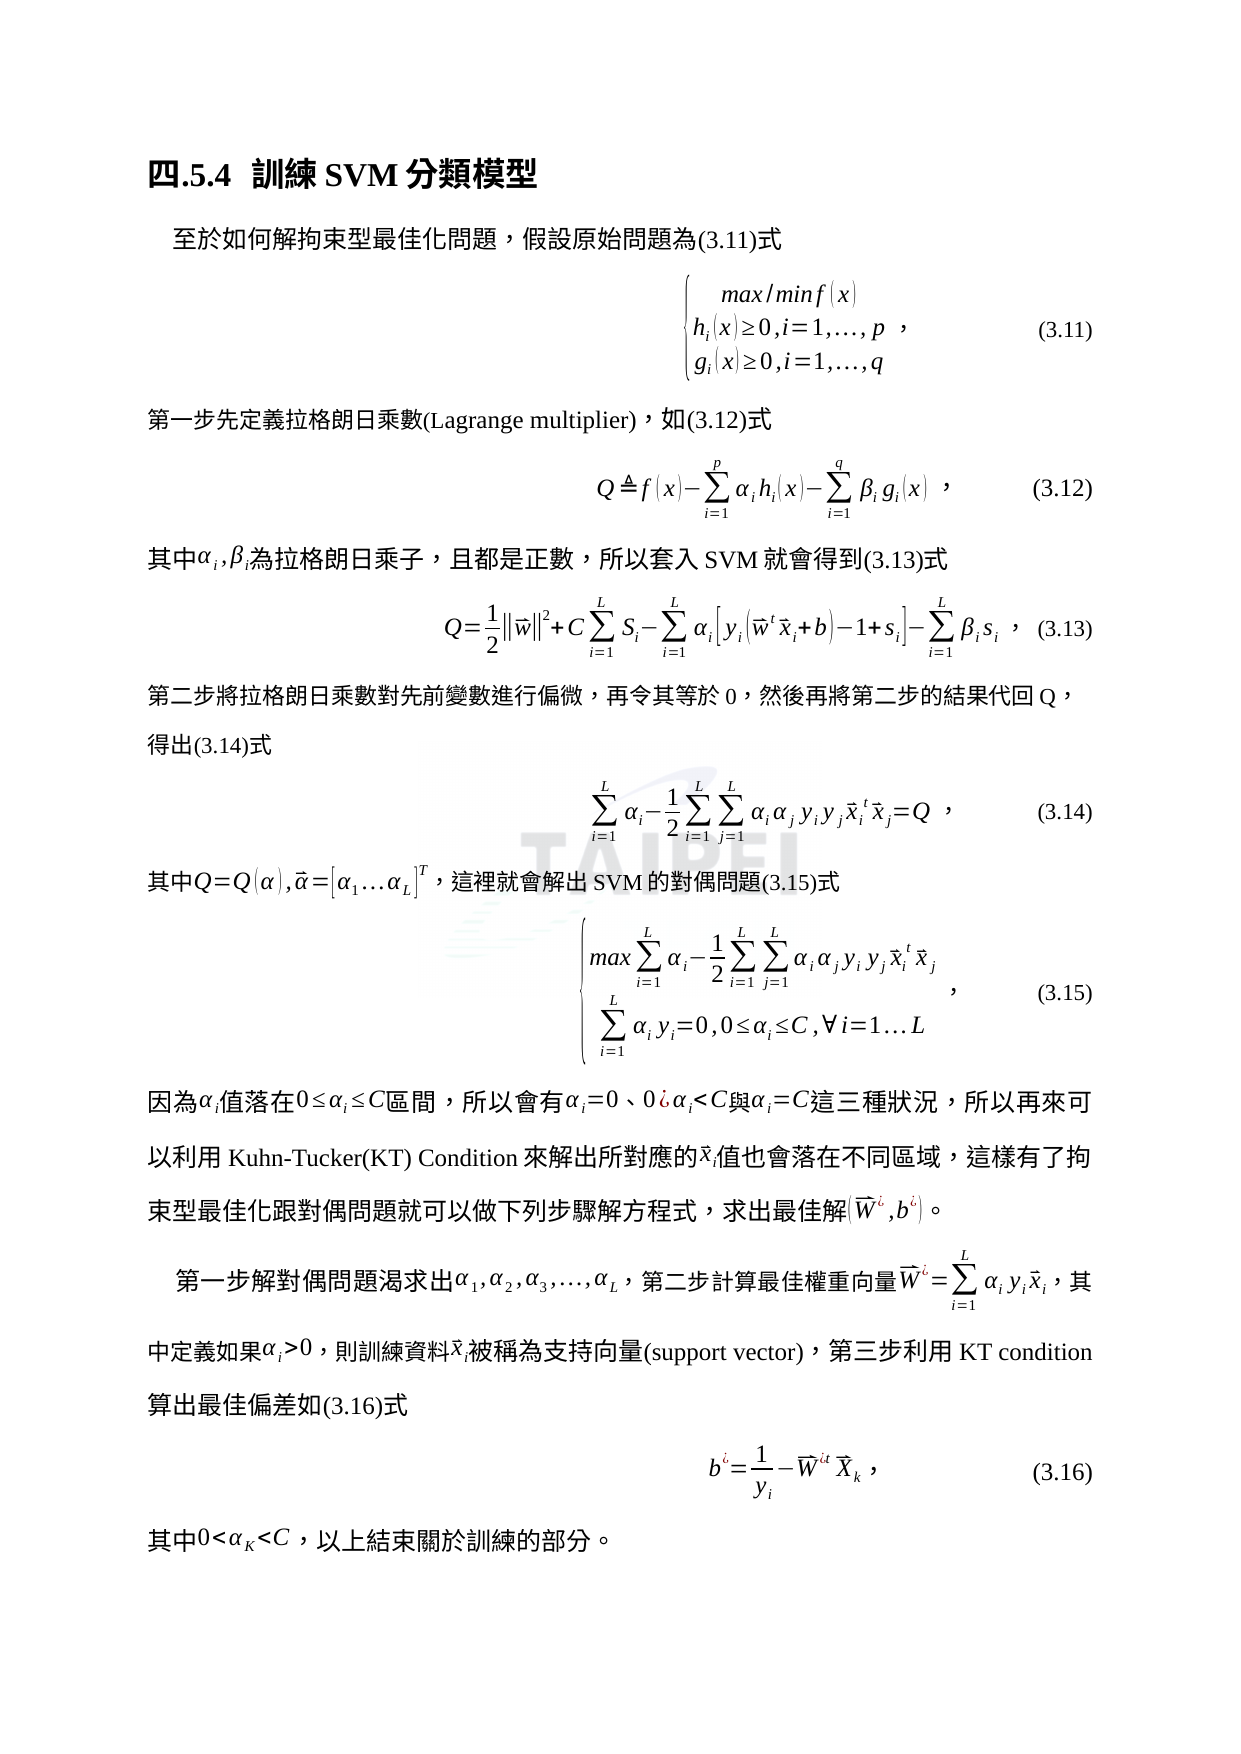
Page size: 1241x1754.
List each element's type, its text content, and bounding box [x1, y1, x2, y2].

text 其中為拉格朗日乘子，且都是正數，所以套入SVM就會得到(3.13)式 [148, 539, 1092, 576]
text ， (3.11) [148, 274, 1092, 383]
text 第一步先定義拉格朗日乘數(Lagrange multiplier)，如(3.12)式 [148, 399, 1092, 436]
text 至於如何解拘束型最佳化問題，假設原始問題為(3.11)式 [148, 220, 1092, 256]
text ， (3.14) [148, 777, 1092, 844]
text ， (3.12) [148, 454, 1092, 521]
text ， (3.16) [148, 1440, 1092, 1503]
text 第一步解對偶問題渴求出，第二步計算最佳權重向量，其中定義如果，則訓練資料被稱為支持向量(support vector)，第三步利用KT condition算出最佳偏差如(3.16)式 [148, 1246, 1092, 1422]
subtitle 訓練SVM分類模型 [148, 148, 1067, 196]
text 因為值落在區間，所以會有、與這三種狀況，所以再來可以利用Kuhn-Tucker(KT) Condition來解出所對應的值也會落在不同區域，這樣有了拘束型最佳化跟對偶問題就可以做下列步驟解方程式，求出最佳解。 [148, 1083, 1092, 1228]
text 第二步將拉格朗日乘數對先前變數進行偏微，再令其等於0，然後再將第二步的結果代回Q，得出(3.14)式 [148, 678, 1092, 761]
text 其中，這裡就會解出SVM的對偶問題(3.15)式 [148, 861, 1092, 900]
text 其中，以上結束關於訓練的部分。 [148, 1521, 1092, 1557]
text ， (3.15) [148, 917, 1092, 1066]
text ， (3.13) [148, 594, 1092, 661]
